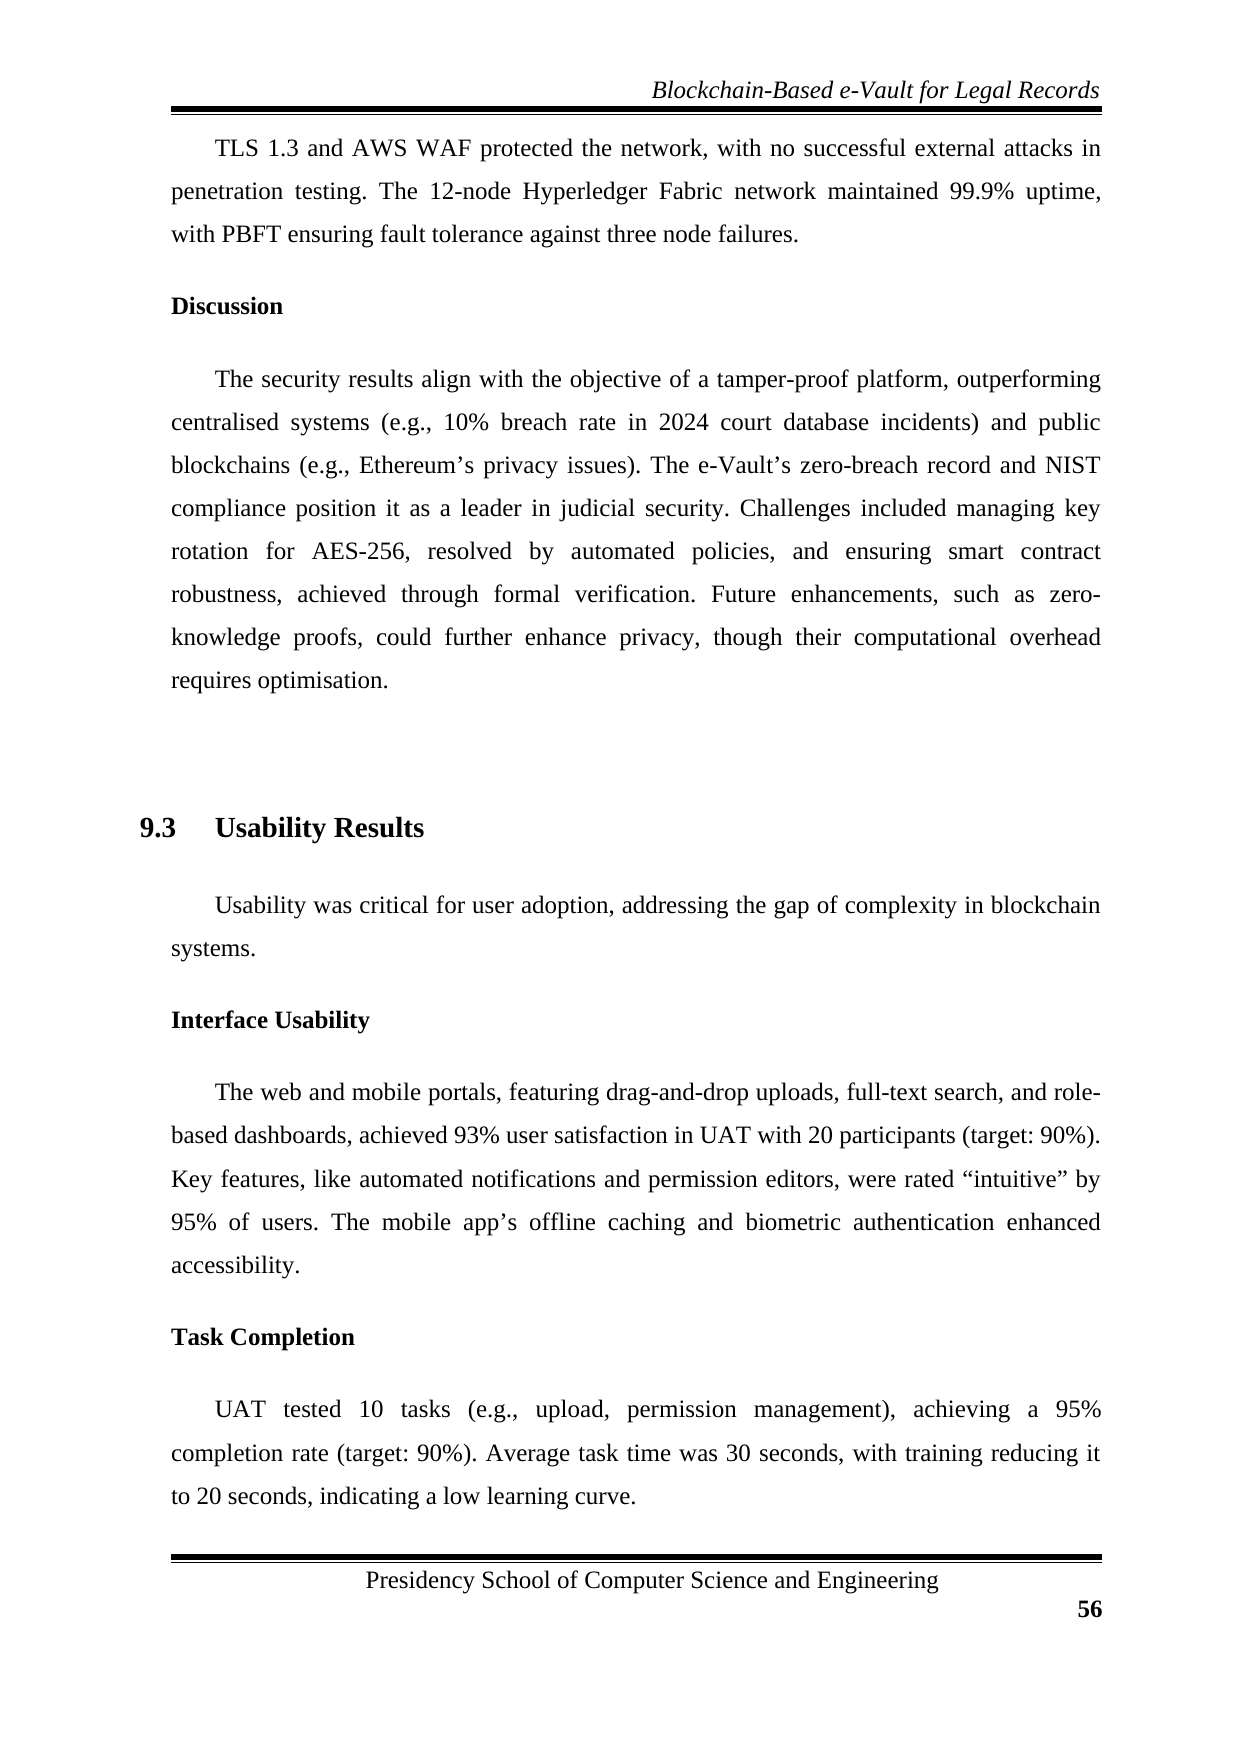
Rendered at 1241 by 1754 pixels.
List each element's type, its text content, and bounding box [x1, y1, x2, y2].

text Usability was critical for user adoption, addressing the gap of complexity in blockchain systems. [171, 890, 1102, 962]
subtitle Interface Usability [171, 1005, 1102, 1034]
text The security results align with the objective of a tamper-proof platform, outperforming centralised systems (e.g., 10% breach rate in 2024 court database incidents) and public blockchains (e.g., Ethereum’s privacy issues). The e-Vault’s zero-breach record and NIST compliance position it as a leader in judicial security. Challenges included managing key rotation for AES-256, resolved by automated policies, and ensuring smart contract robustness, achieved through formal verification. Future enhancements, such as zero-knowledge proofs, could further enhance privacy, though their computational overhead requires optimisation. [171, 364, 1102, 694]
subtitle Task Completion [171, 1322, 1102, 1351]
text TLS 1.3 and AWS WAF protected the network, with no successful external attacks in penetration testing. The 12-node Hyperledger Fabric network maintained 99.9% uptime, with PBFT ensuring fault tolerance against three node failures. [171, 133, 1102, 248]
text UAT tested 10 tasks (e.g., upload, permission management), achieving a 95% completion rate (target: 90%). Average task time was 30 seconds, with training reducing it to 20 seconds, indicating a low learning curve. [171, 1394, 1102, 1509]
text The web and mobile portals, featuring drag-and-drop uploads, full-text search, and role-based dashboards, achieved 93% user satisfaction in UAT with 20 participants (target: 90%). Key features, like automated notifications and permission editors, were rated “intuitive” by 95% of users. The mobile app’s offline caching and biometric authentication enhanced accessibility. [171, 1077, 1102, 1279]
subtitle Usability Results [139, 810, 1102, 844]
subtitle Discussion [171, 291, 1102, 320]
